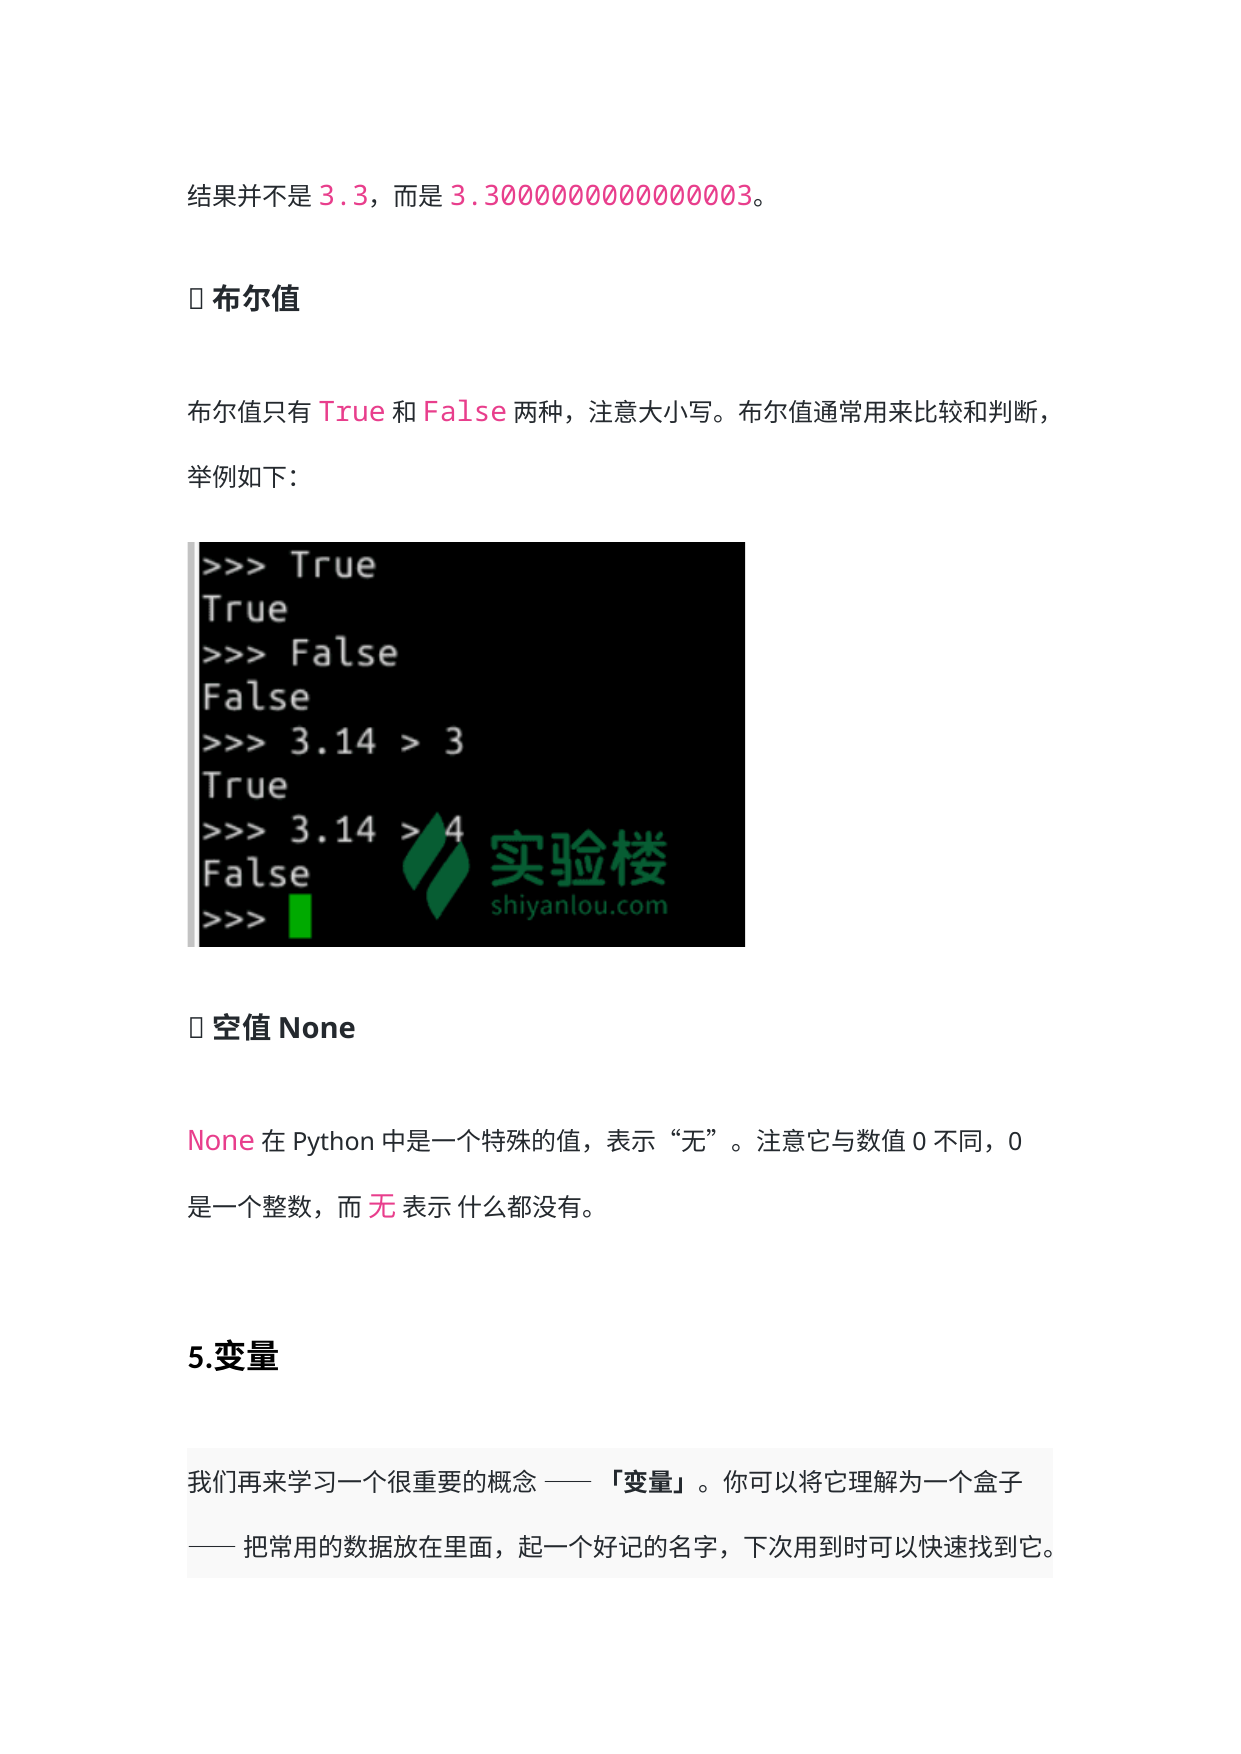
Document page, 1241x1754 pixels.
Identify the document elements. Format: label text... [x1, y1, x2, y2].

text 结果并不是 3.3，而是 3.3000000000000003。 [187, 162, 1053, 227]
text 布尔值只有 True 和 False 两种，注意大小写。布尔值通常用来比较和判断，举例如下： [187, 378, 1053, 508]
subtitle 💡 布尔值 [187, 264, 1053, 329]
subtitle 💡 空值 None [187, 993, 1053, 1058]
text 我们再来学习一个很重要的概念 —— 「变量」。你可以将它理解为一个盒子 —— 把常用的数据放在里面，起一个好记的名字，下次用到时可以快速找到它。 [187, 1448, 1053, 1578]
subtitle 5.变量 [187, 1321, 1053, 1386]
picture [187, 542, 746, 947]
text None 在 Python 中是一个特殊的值，表示“无”。注意它与数值 0 不同，0 是一个整数，而 无 表示 什么都没有。 [187, 1107, 1053, 1237]
